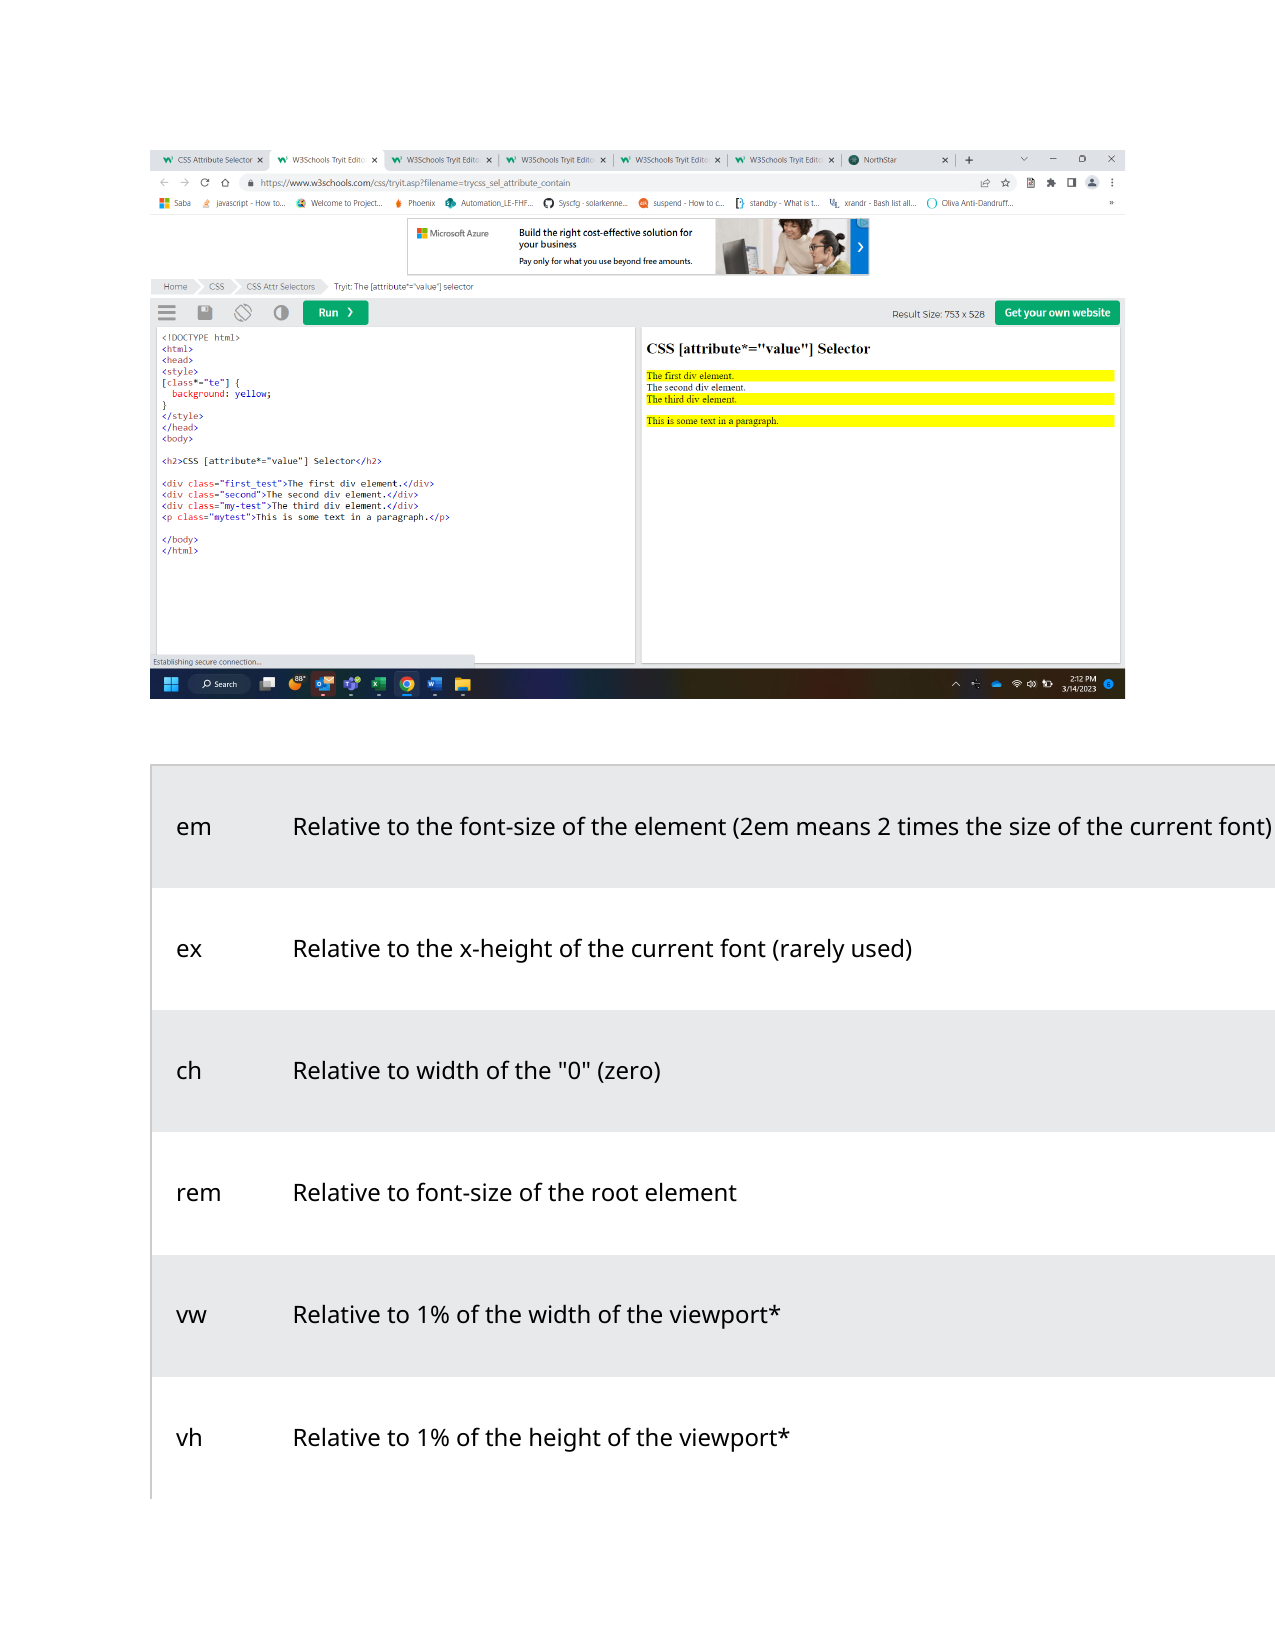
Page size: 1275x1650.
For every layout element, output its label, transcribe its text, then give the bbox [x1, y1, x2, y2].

table_cell Relative to 1% of the height of the viewport* [280, 1377, 1275, 1499]
table_cell rem [152, 1132, 280, 1254]
table_cell Relative to width of the "0" (zero) [280, 1010, 1275, 1132]
table_cell Relative to 1% of the width of the viewport* [280, 1255, 1275, 1377]
table_header em [152, 766, 280, 888]
table_cell vh [152, 1377, 280, 1499]
table_header Relative to the font-size of the element (2em means 2 times the size of the current font) [280, 766, 1275, 888]
table_cell ex [152, 888, 280, 1010]
table_cell Relative to the x-height of the current font (rarely used) [280, 888, 1275, 1010]
table_cell vw [152, 1255, 280, 1377]
picture [150, 150, 1125, 699]
table_cell Relative to font-size of the root element [280, 1132, 1275, 1254]
table_cell ch [152, 1010, 280, 1132]
